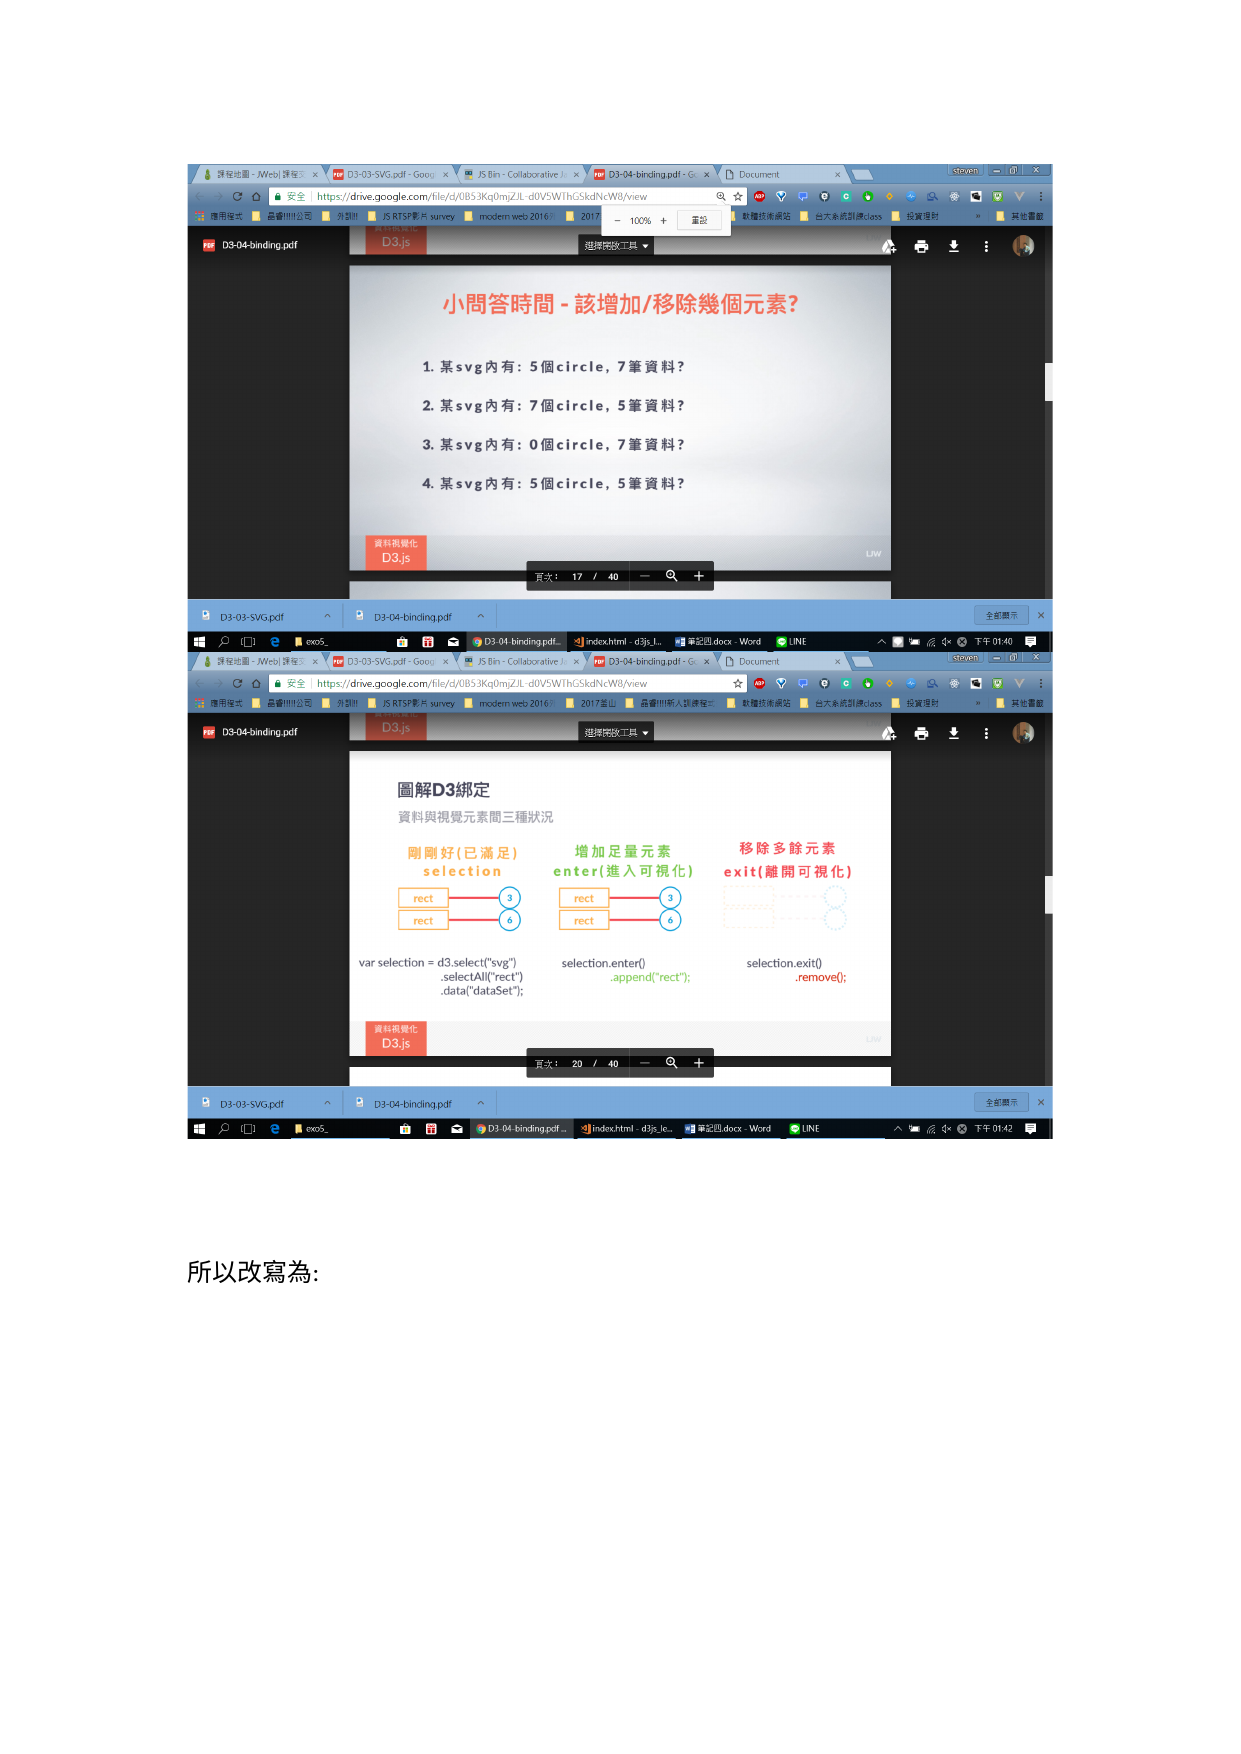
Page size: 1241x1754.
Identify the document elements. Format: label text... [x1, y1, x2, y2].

picture [187, 164, 1053, 1139]
text 所以改寫為: [187, 1252, 1053, 1289]
